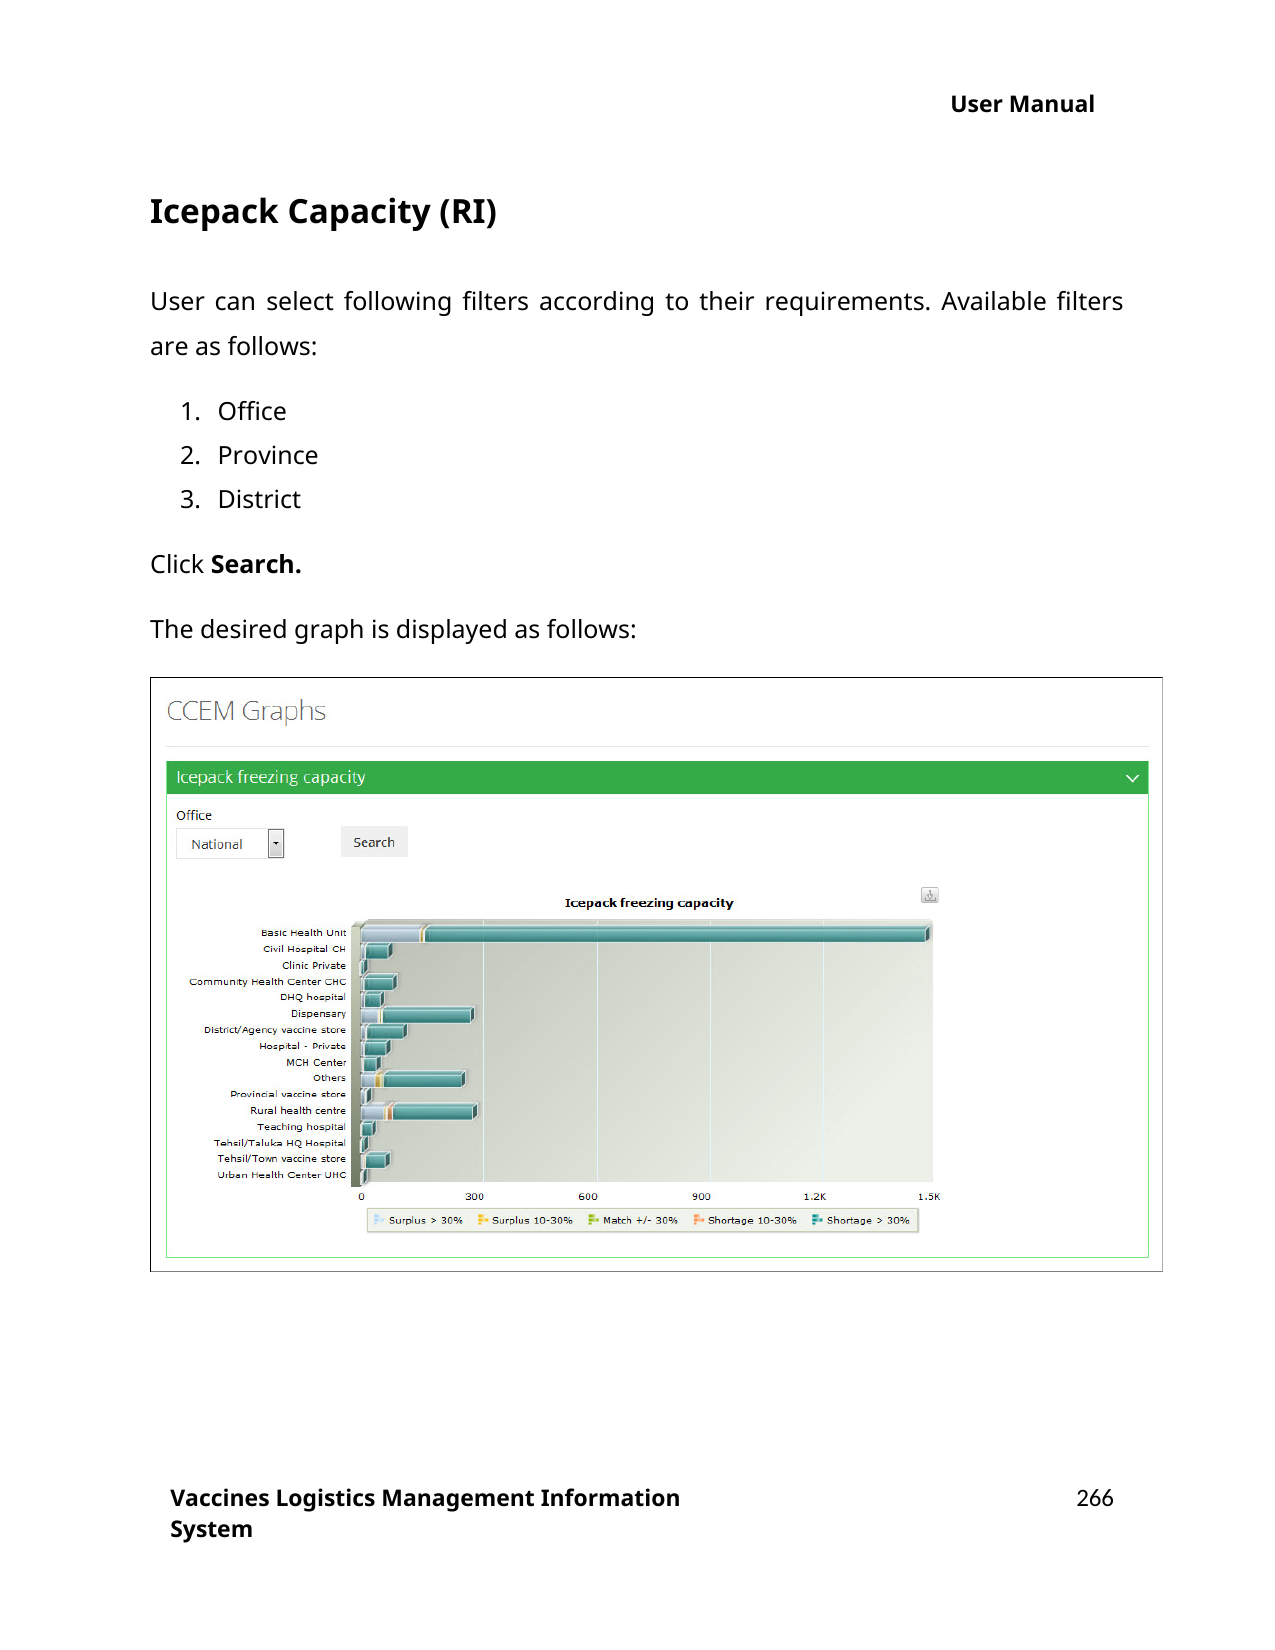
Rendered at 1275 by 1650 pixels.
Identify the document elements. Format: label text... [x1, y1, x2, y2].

text The desired graph is displayed as follows: [150, 612, 1125, 646]
list District [180, 482, 1095, 516]
text User can select following filters according to their requirements. Available filters are as follows: [150, 284, 1125, 362]
list Office [180, 393, 1095, 427]
list Province [180, 438, 1095, 472]
text Click Search. [150, 547, 1125, 581]
picture [150, 677, 1163, 1272]
subtitle Icepack Capacity (RI) [150, 187, 1125, 233]
